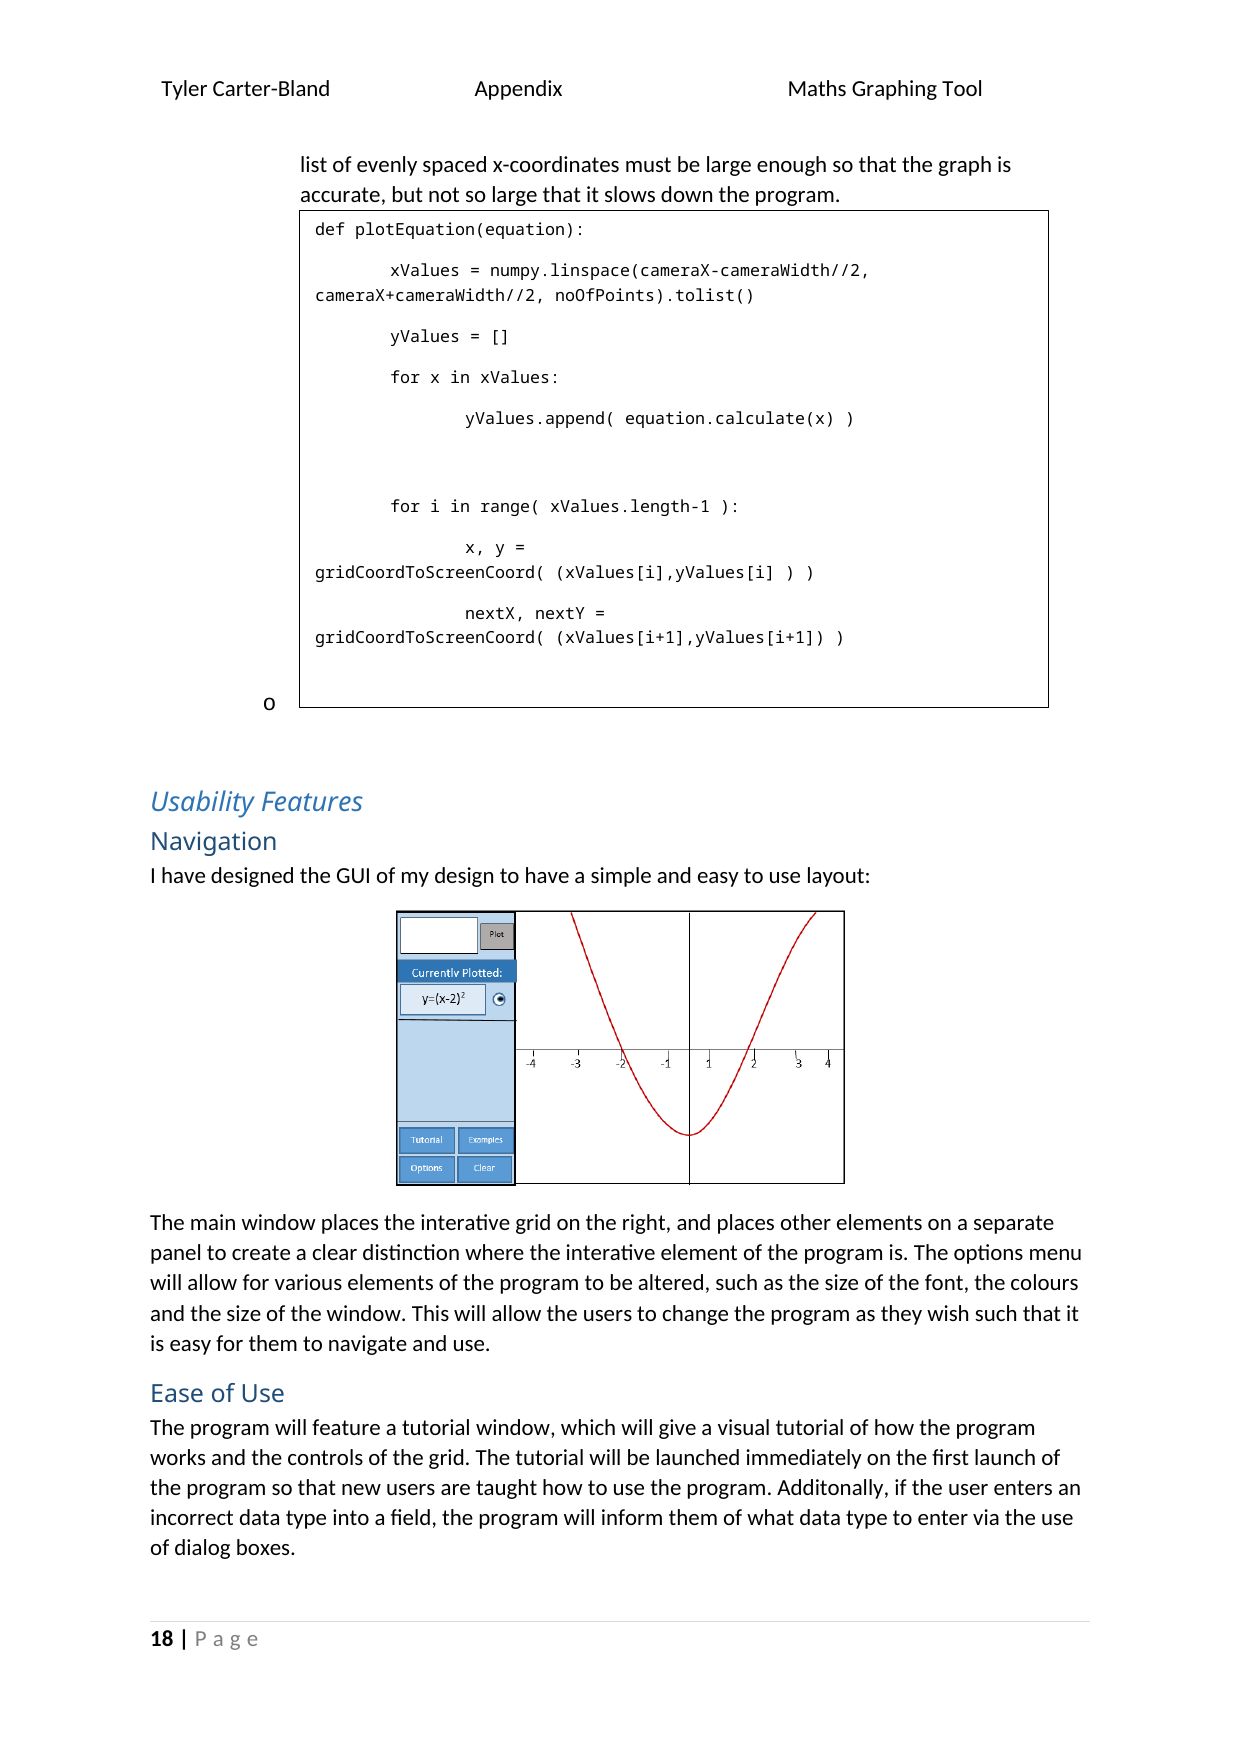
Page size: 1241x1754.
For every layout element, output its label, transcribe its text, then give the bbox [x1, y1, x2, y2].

picture [393, 907, 847, 1190]
subtitle Usability Features [150, 783, 1090, 820]
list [262, 150, 1090, 208]
subtitle Navigation [150, 824, 1090, 858]
text I have designed the GUI of my design to have a simple and easy to use layout: [150, 861, 1090, 889]
subtitle Ease of Use [150, 1376, 1090, 1410]
text The main window places the interative grid on the right, and places other elements on a separate panel to create a clear distinction where the interative element of the program is. The options menu will allow for various elements of the program to be altered, such as the size of the font, the colours and the size of the window. This will allow the users to change the program as they wish such that it is easy for them to navigate and use. [150, 1208, 1090, 1357]
text The program will feature a tutorial window, which will give a visual tutorial of how the program works and the controls of the grid. The tutorial will be launched immediately on the first launch of the program so that new users are taught how to use the program. Additonally, if the user enters an incorrect data type into a field, the program will inform them of what data type to enter via the use of dialog boxes. [150, 1413, 1090, 1561]
